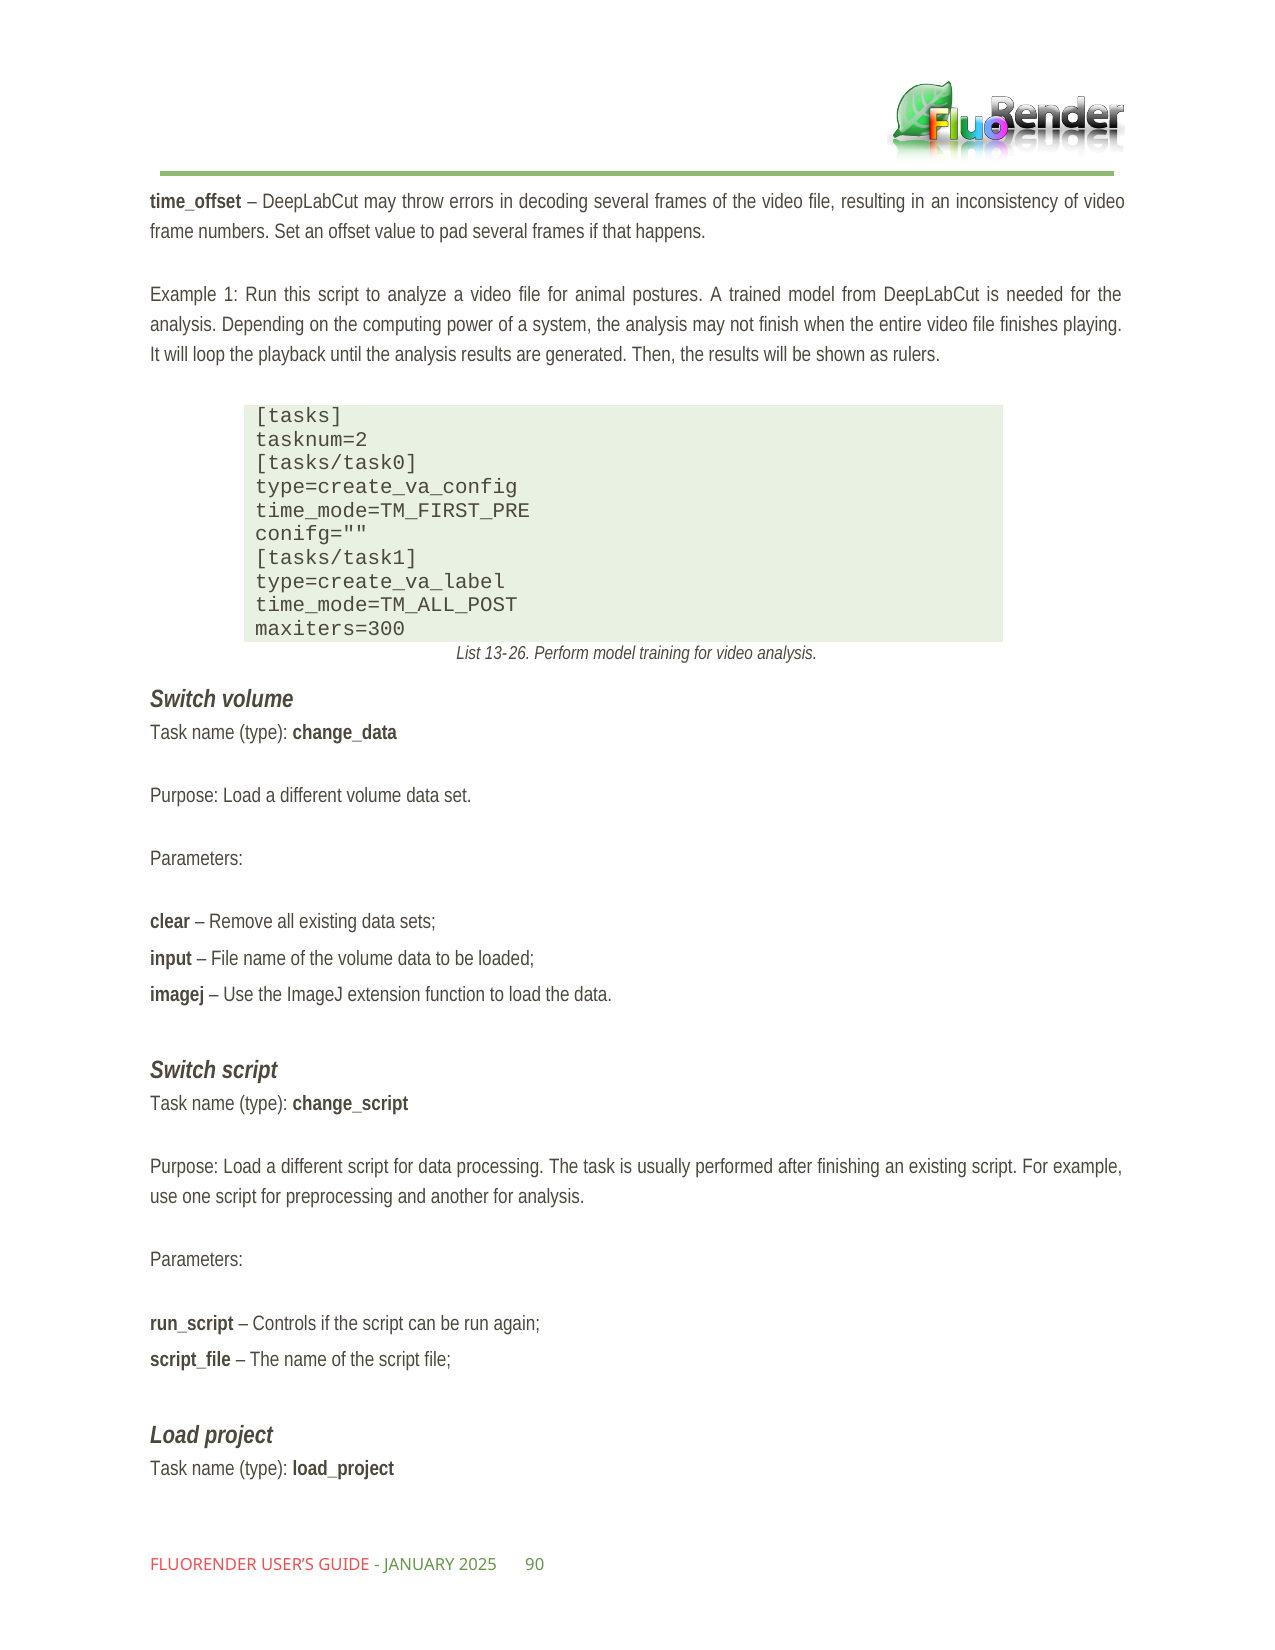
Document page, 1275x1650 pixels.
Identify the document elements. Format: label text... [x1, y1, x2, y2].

text Task name (type): change_script [150, 1091, 1125, 1115]
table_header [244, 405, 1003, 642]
subtitle Load project [150, 1420, 1125, 1448]
text Purpose: Load a different volume data set. [150, 783, 1125, 807]
text run_script – Controls if the script can be run again; [150, 1311, 1125, 1334]
subtitle Switch script [150, 1055, 1125, 1084]
text script_file – The name of the script file; [150, 1347, 1125, 1371]
text Task name (type): change_data [150, 720, 1125, 744]
text input – File name of the volume data to be loaded; [150, 946, 1125, 970]
text imagej – Use the ImageJ extension function to load the data. [150, 982, 1125, 1006]
text time_offset – DeepLabCut may throw errors in decoding several frames of the video file, resulting in an inconsistency of video frame numbers. Set an offset value to pad several frames if that happens. [150, 189, 1125, 243]
subtitle Switch volume [150, 684, 1125, 713]
text Purpose: Load a different script for data processing. The task is usually performed after finishing an existing script. For example, use one script for preprocessing and another for analysis. [150, 1154, 1125, 1208]
text clear – Remove all existing data sets; [150, 909, 1125, 933]
text Task name (type): load_project [150, 1456, 1125, 1479]
picture [887, 75, 1125, 165]
text Example 1: Run this script to analyze a video file for animal postures. A trained model from DeepLabCut is needed for the analysis. Depending on the computing power of a system, the analysis may not finish when the entire video file finishes playing. It will loop the playback until the analysis results are generated. Then, the results will be shown as rulers. [150, 282, 1125, 366]
text Parameters: [150, 1247, 1125, 1271]
text Parameters: [150, 846, 1125, 870]
